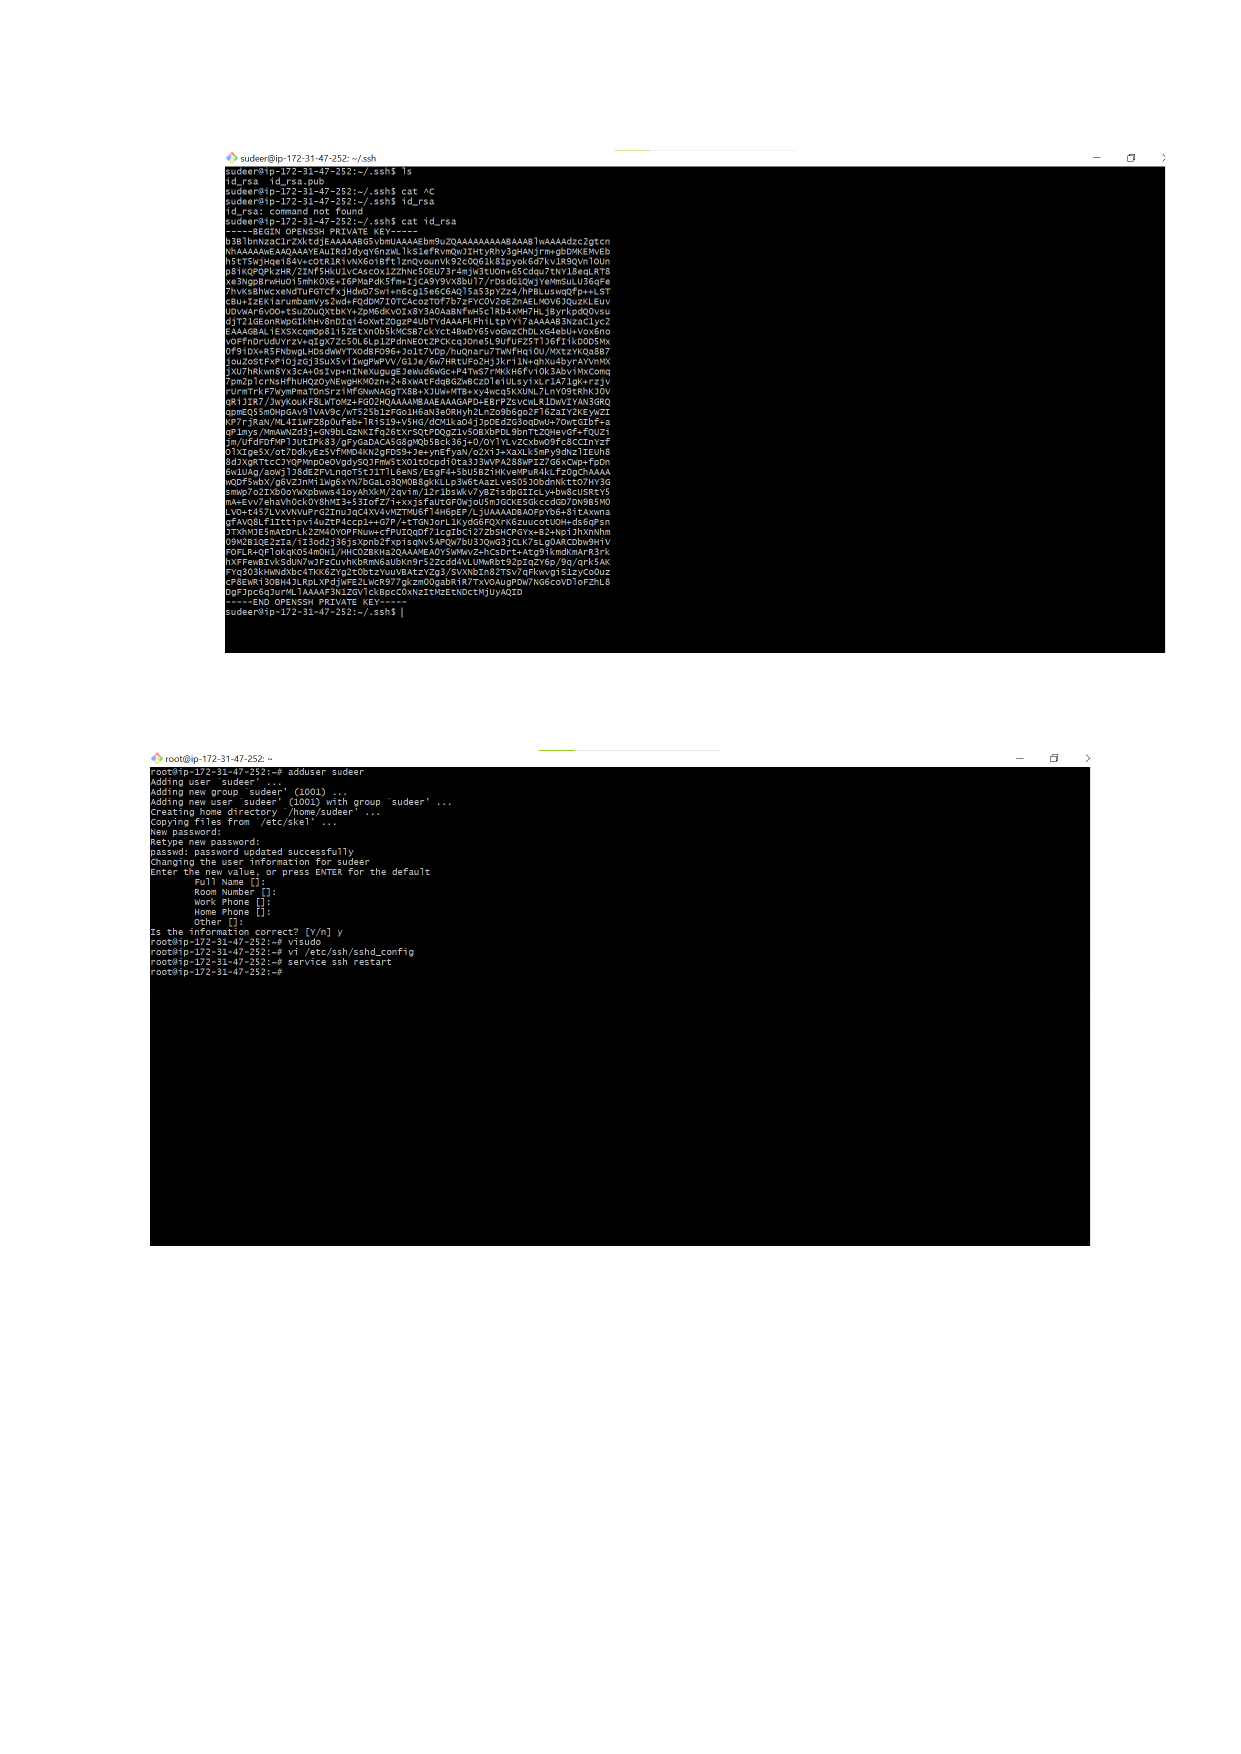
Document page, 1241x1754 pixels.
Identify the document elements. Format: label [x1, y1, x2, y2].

picture [225, 150, 1166, 653]
picture [150, 750, 1091, 1246]
